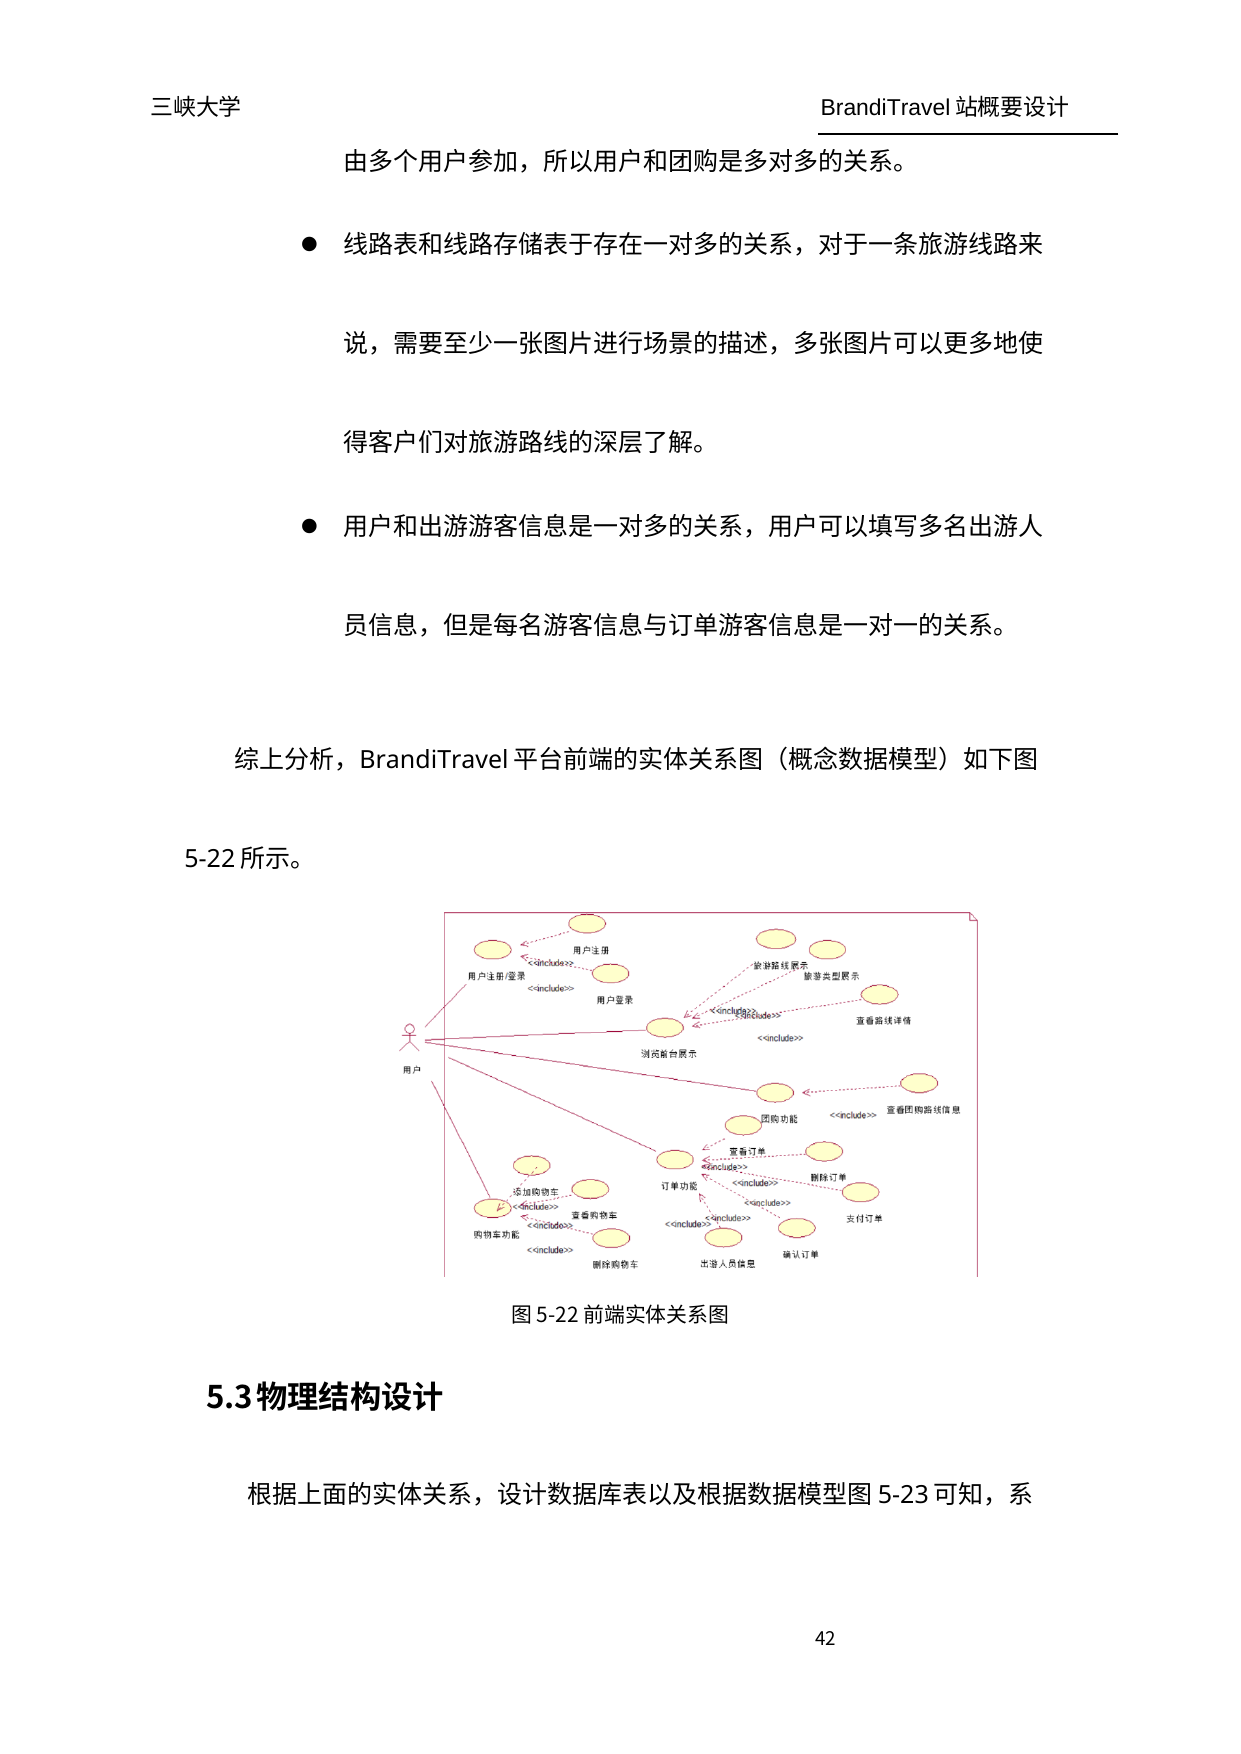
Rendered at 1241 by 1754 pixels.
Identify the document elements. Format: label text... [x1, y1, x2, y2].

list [300, 127, 1056, 192]
picture [367, 907, 1027, 1277]
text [184, 1460, 1056, 1525]
list 线路表和线路存储表于存在一对多的关系，对于一条旅游线路来说，需要至少一张图片进行场景的描述，多张图片可以更多地使得客户们对旅游路线的深层了解。 [300, 211, 1056, 473]
list 用户和出游游客信息是一对多的关系，用户可以填写多名出游人员信息，但是每名游客信息与订单游客信息是一对一的关系。 [300, 492, 1056, 656]
subtitle 物理结构设计 [206, 1362, 1115, 1427]
